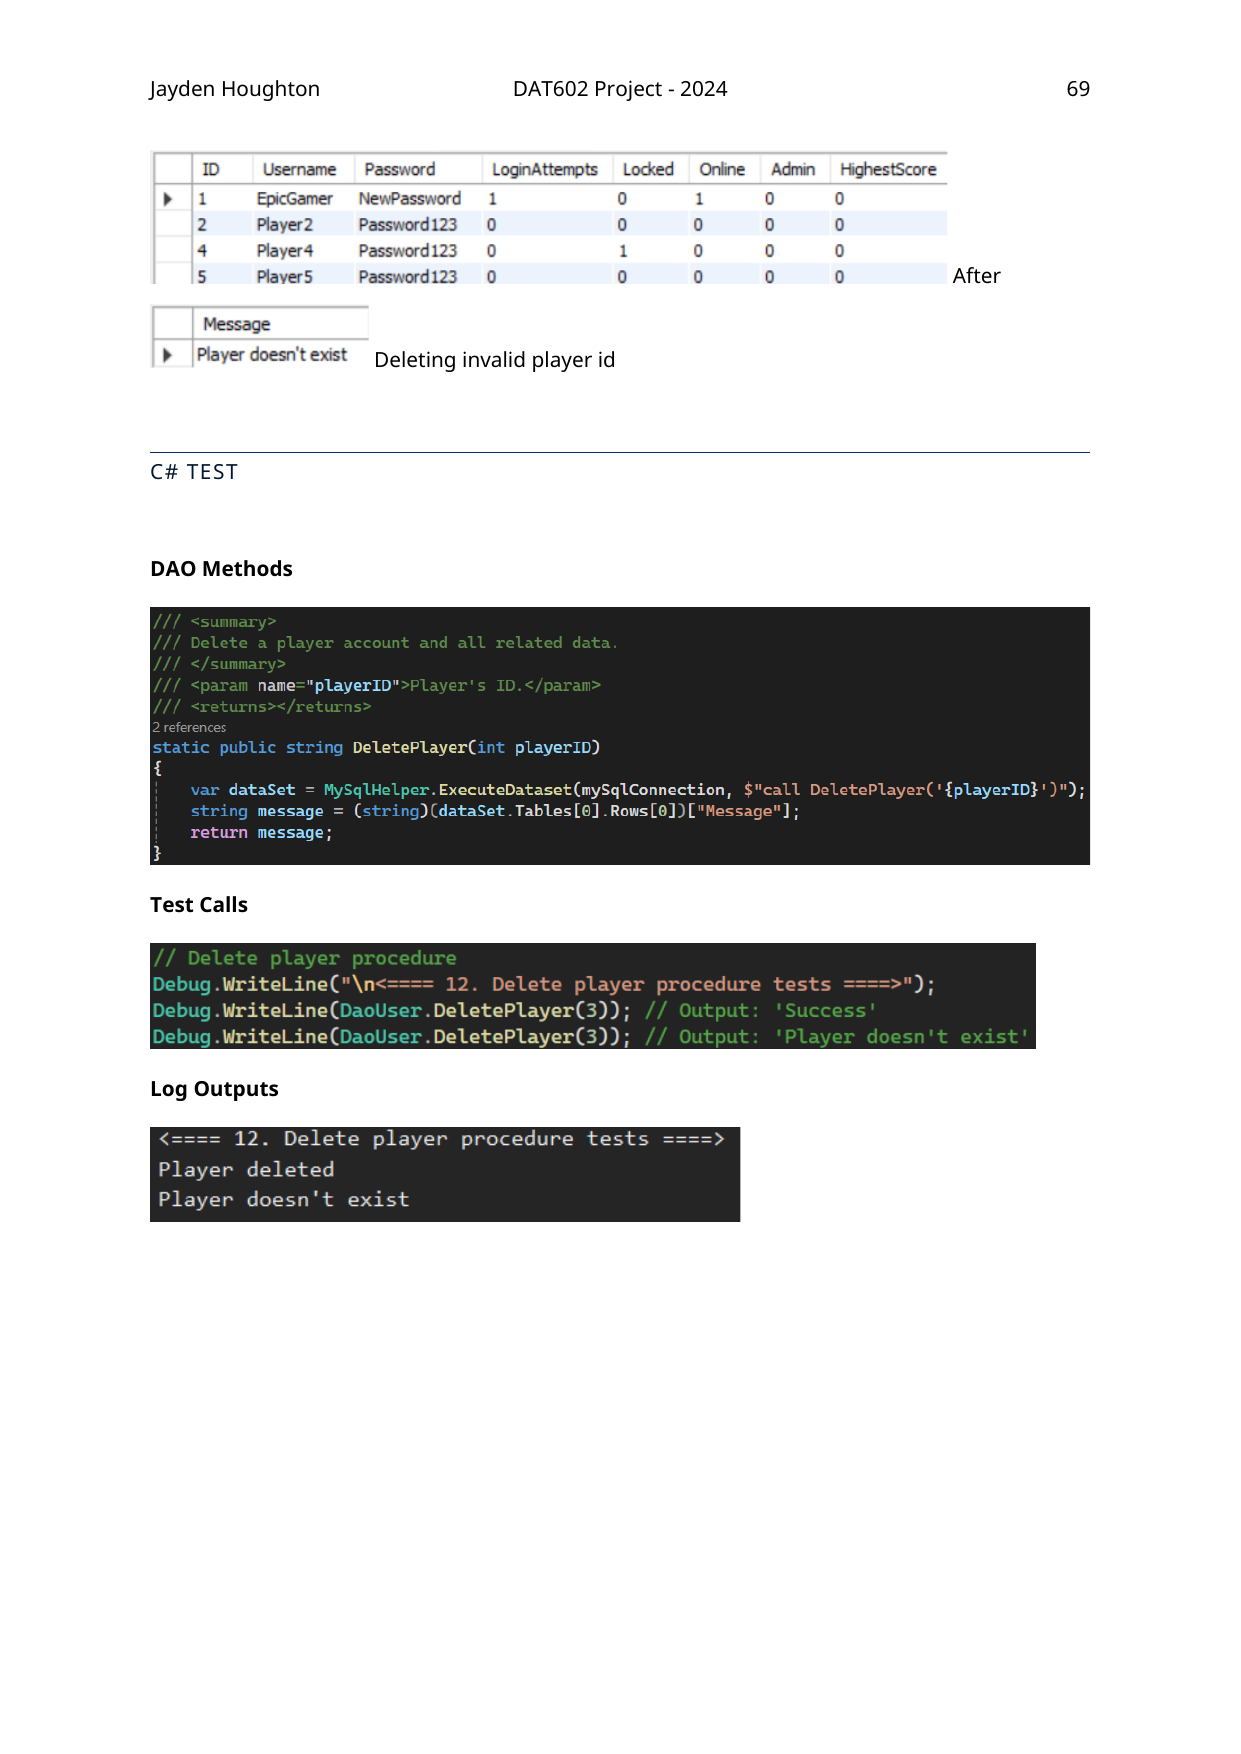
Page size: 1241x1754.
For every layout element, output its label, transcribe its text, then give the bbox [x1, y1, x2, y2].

subtitle C# Test [150, 453, 1090, 486]
text DAO Methods [150, 554, 1090, 582]
text Deleting invalid player id [150, 304, 1090, 373]
picture [150, 607, 1091, 865]
text Log Outputs [150, 1074, 1090, 1102]
picture [150, 1127, 741, 1222]
picture [150, 150, 948, 284]
text Test Calls [150, 890, 1090, 918]
picture [150, 943, 1036, 1049]
picture [150, 304, 369, 368]
